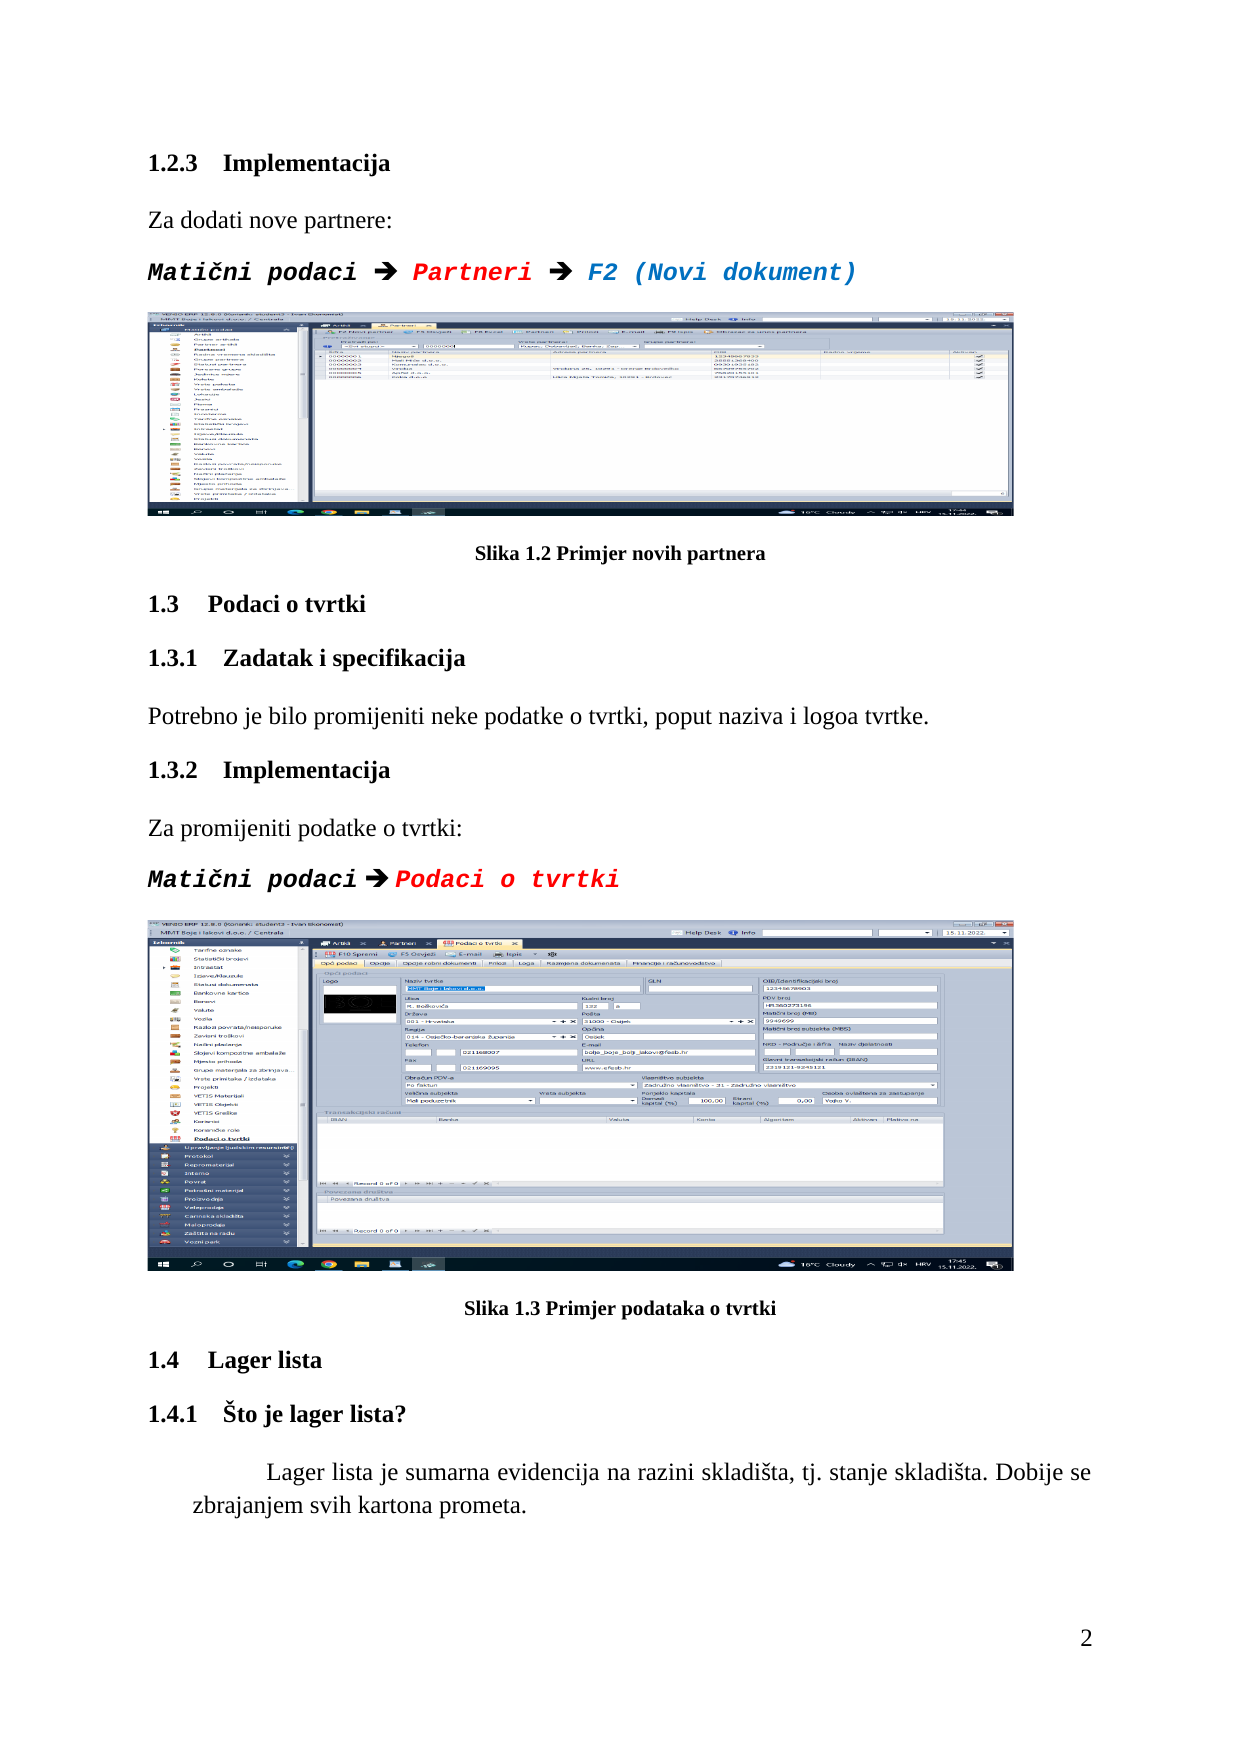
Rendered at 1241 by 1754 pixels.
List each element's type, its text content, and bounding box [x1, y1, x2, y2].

text Slika 1.2 Primjer novih partnera [148, 540, 1093, 564]
subtitle Implementacija [148, 148, 1093, 176]
picture [147, 312, 1014, 516]
subtitle Što je lager lista? [148, 1399, 1093, 1428]
text Potrebno je bilo promijeniti neke podatke o tvrtki, poput naziva i logoa tvrtke. [148, 701, 1093, 730]
text Matični podaci Podaci o tvrtki [148, 867, 1093, 895]
text Za promijeniti podatke o tvrtki: [148, 813, 1093, 842]
text Slika 1.3 Primjer podataka o tvrtki [148, 1296, 1093, 1320]
text Matični podaci Partneri F2 (Novi dokument) [148, 259, 1093, 288]
text Lager lista je sumarna evidencija na razini skladišta, tj. stanje skladišta. Dobije se zbrajanjem svih kartona prometa. [192, 1457, 1093, 1519]
subtitle Podaci o tvrtki [148, 589, 1093, 618]
subtitle Lager lista [148, 1345, 1093, 1374]
subtitle Zadatak i specifikacija [148, 643, 1093, 672]
text Za dodati nove partnere: [148, 206, 1093, 234]
subtitle Implementacija [148, 755, 1093, 784]
picture [147, 920, 1014, 1271]
